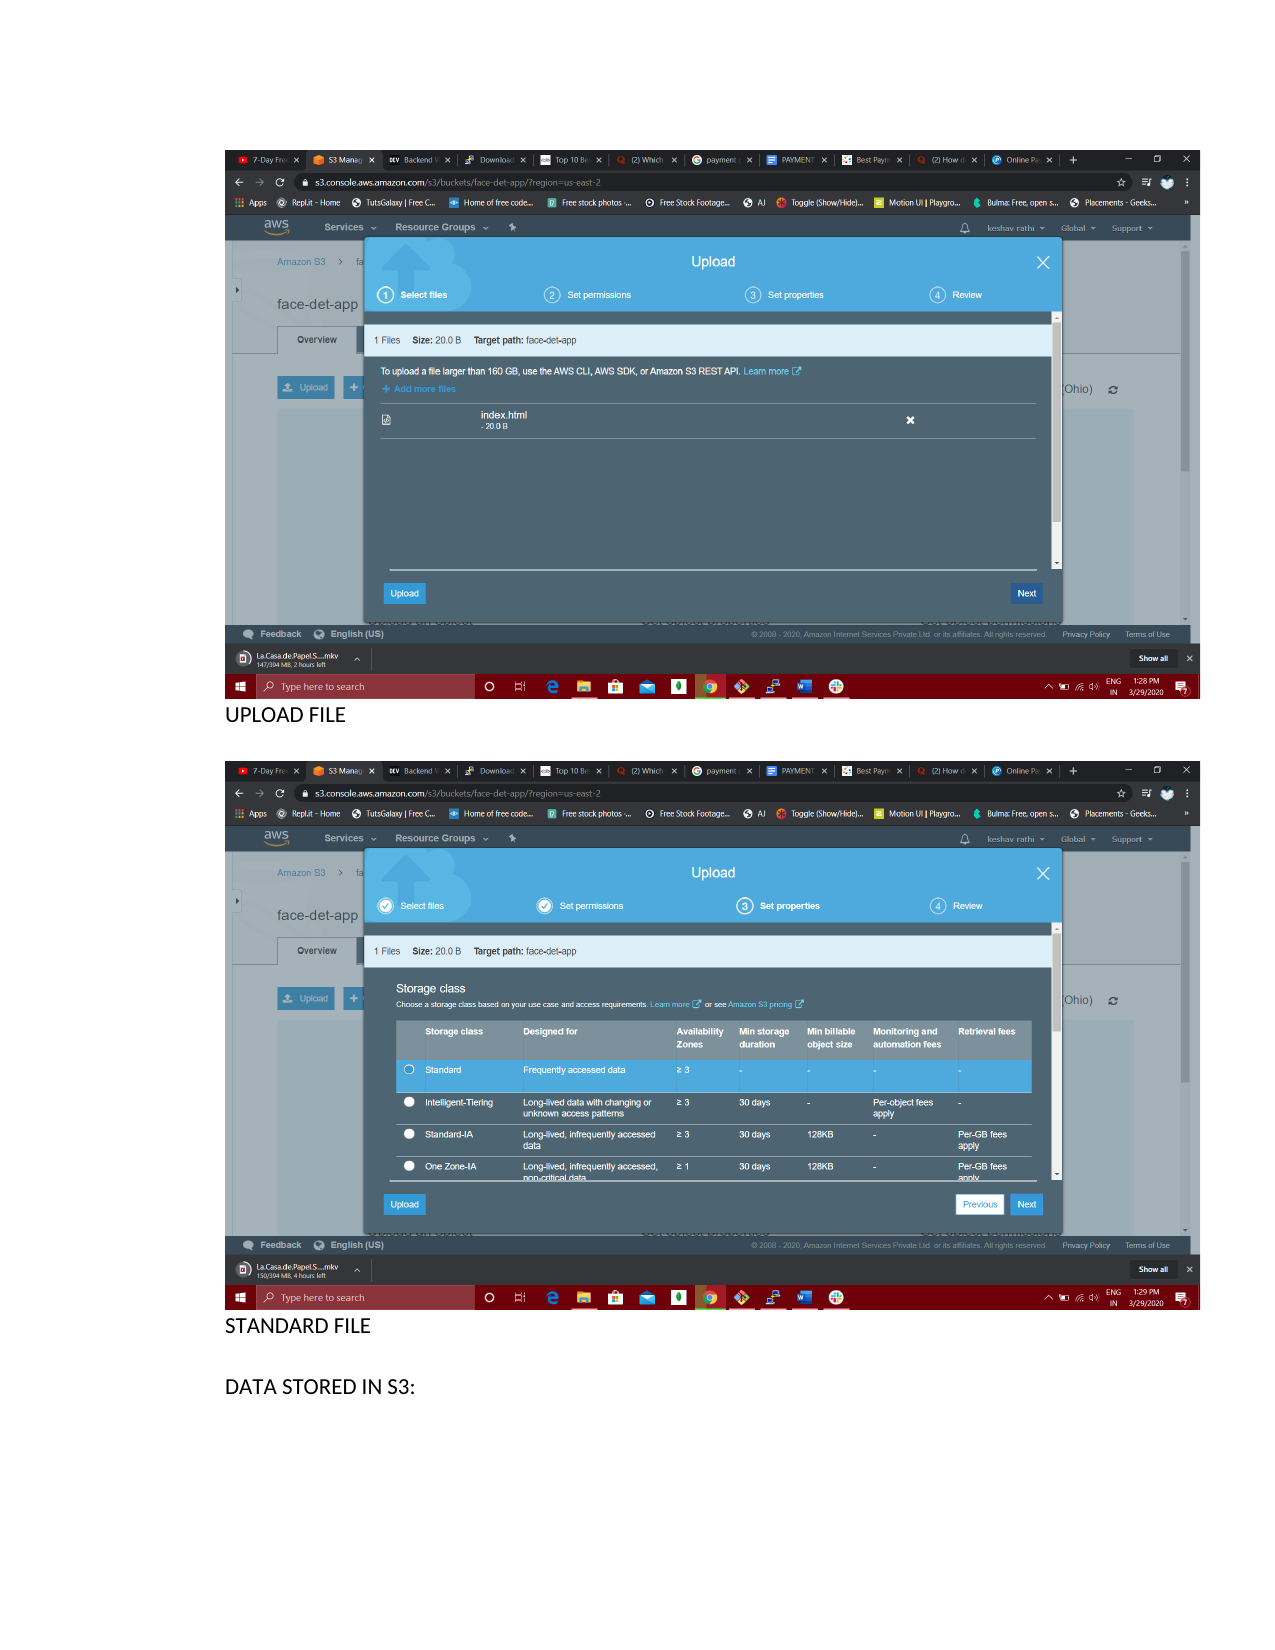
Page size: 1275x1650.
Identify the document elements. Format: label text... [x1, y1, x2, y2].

list UPLOAD FILE [225, 701, 1125, 729]
list DATA STORED IN S3: [225, 1372, 1125, 1400]
picture [225, 761, 1200, 1310]
picture [225, 150, 1200, 699]
list STANDARD FILE [225, 1312, 1125, 1340]
